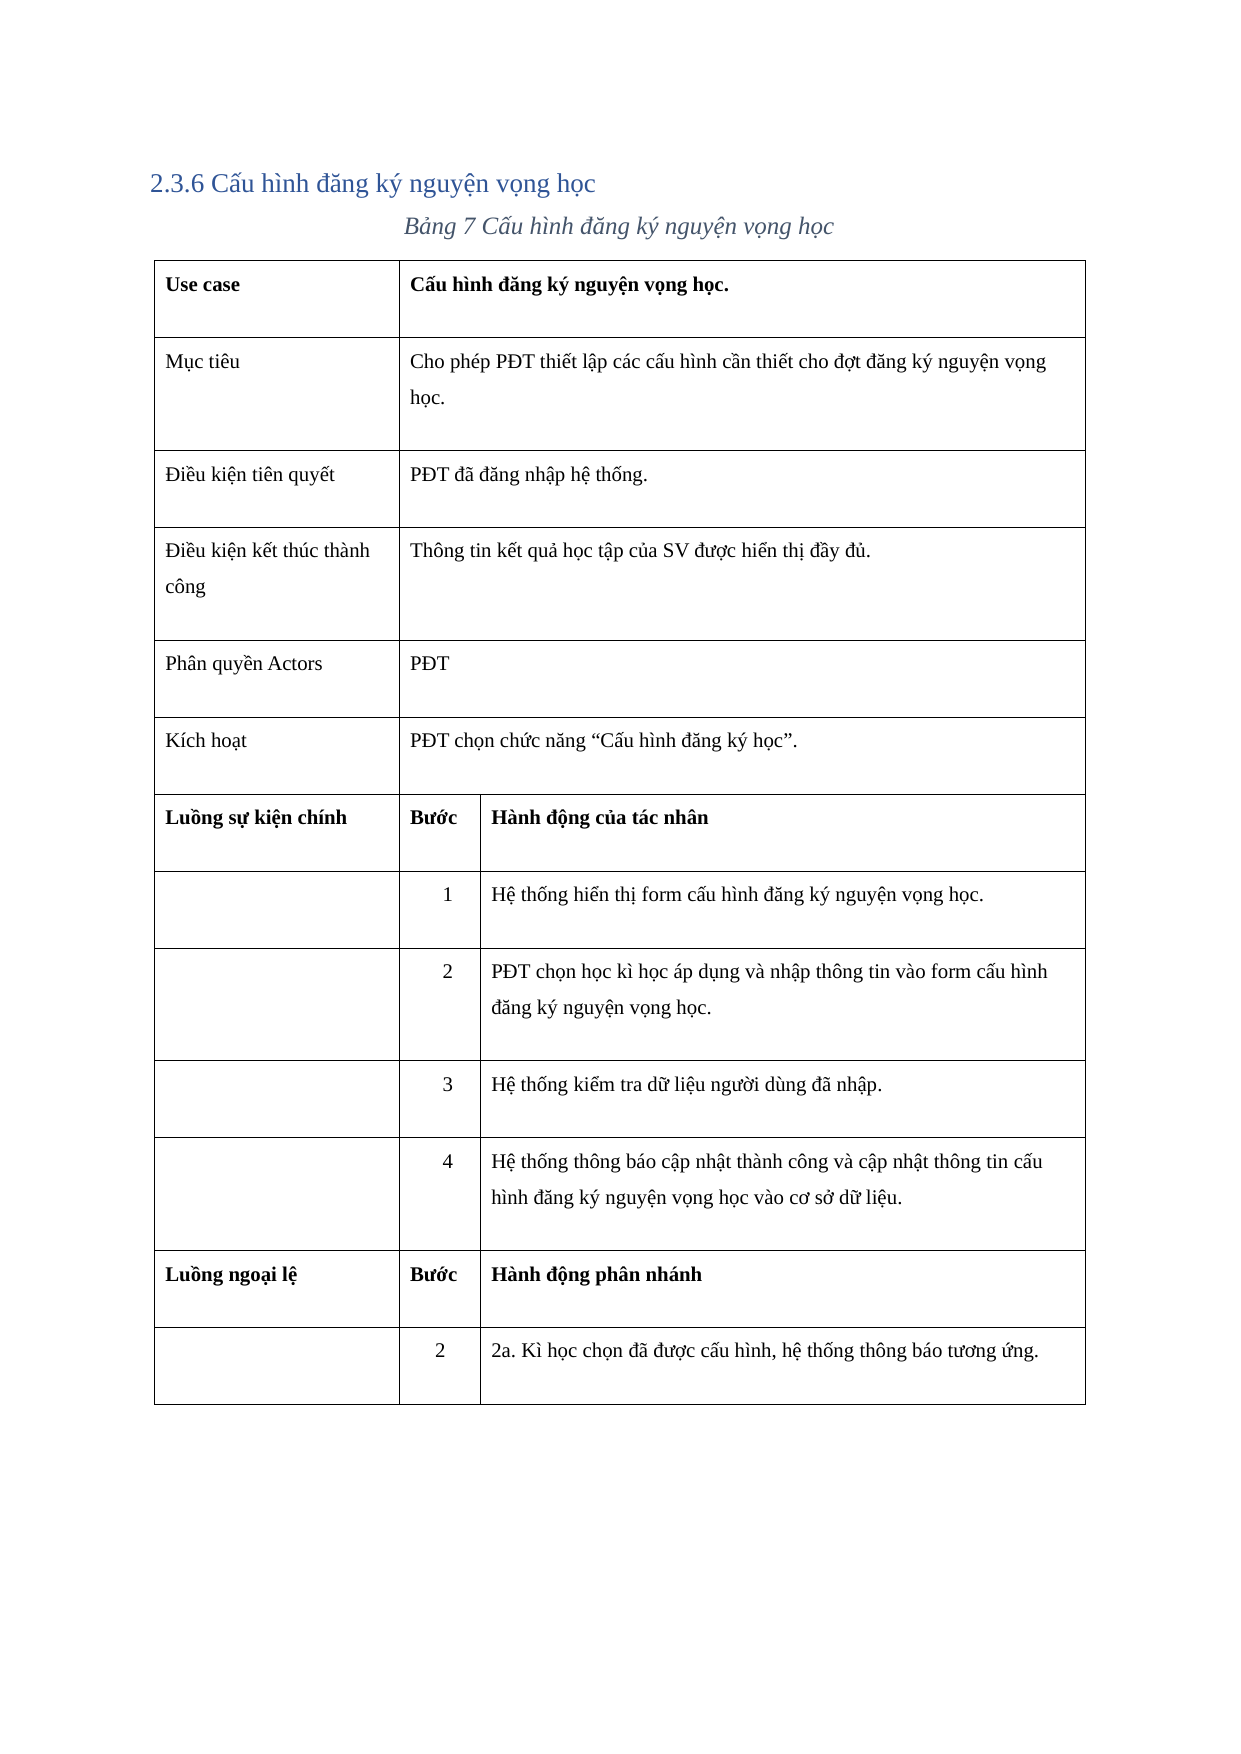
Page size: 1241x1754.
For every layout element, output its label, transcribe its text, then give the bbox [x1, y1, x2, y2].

table_cell [400, 872, 480, 947]
table_cell [155, 1061, 399, 1137]
table_cell [400, 949, 480, 1060]
table_cell Mục tiêu [155, 338, 399, 450]
table_cell Cho phép PĐT thiết lập các cấu hình cần thiết cho đợt đăng ký nguyện vọng học. [400, 338, 1085, 450]
table_cell Điều kiện kết thúc thành công [155, 528, 399, 640]
table_cell Phân quyền Actors [155, 641, 399, 717]
table_cell PĐT đã đăng nhập hệ thống. [400, 451, 1085, 527]
table_header Cấu hình đăng ký nguyện vọng học. [400, 261, 1085, 337]
table_cell [155, 1328, 399, 1404]
table_cell Hành động phân nhánh [481, 1251, 1085, 1327]
table_header Use case [155, 261, 399, 337]
table_cell [155, 872, 399, 947]
table_cell Luồng sự kiện chính [155, 795, 399, 871]
table_cell [155, 949, 399, 1060]
table_cell Bước [400, 795, 480, 871]
table_cell [400, 1138, 480, 1250]
table_cell PĐT [400, 641, 1085, 717]
table_cell Hệ thống hiển thị form cấu hình đăng ký nguyện vọng học. [481, 872, 1085, 947]
table_cell Hành động của tác nhân [481, 795, 1085, 871]
table_cell Kích hoạt [155, 718, 399, 794]
table_cell [400, 1061, 480, 1137]
subtitle 2.3.6 Cấu hình đăng ký nguyện vọng học [150, 167, 1090, 198]
table_cell Luồng ngoại lệ [155, 1251, 399, 1327]
table_cell 2a. Kì học chọn đã được cấu hình, hệ thống thông báo tương ứng. [481, 1328, 1085, 1404]
table_cell 2 [400, 1328, 480, 1404]
table_cell Bước [400, 1251, 480, 1327]
table_cell Điều kiện tiên quyết [155, 451, 399, 527]
table_cell [155, 1138, 399, 1250]
table_cell Thông tin kết quả học tập của SV được hiển thị đầy đủ. [400, 528, 1085, 640]
table_cell Hệ thống kiểm tra dữ liệu người dùng đã nhập. [481, 1061, 1085, 1137]
table_cell Hệ thống thông báo cập nhật thành công và cập nhật thông tin cấu hình đăng ký nguyện vọng học vào cơ sở dữ liệu. [481, 1138, 1085, 1250]
table_cell PĐT chọn học kì học áp dụng và nhập thông tin vào form cấu hình đăng ký nguyện vọng học. [481, 949, 1085, 1060]
table_cell PĐT chọn chức năng “Cấu hình đăng ký học”. [400, 718, 1085, 794]
text Bảng 7 Cấu hình đăng ký nguyện vọng học [150, 211, 1090, 239]
